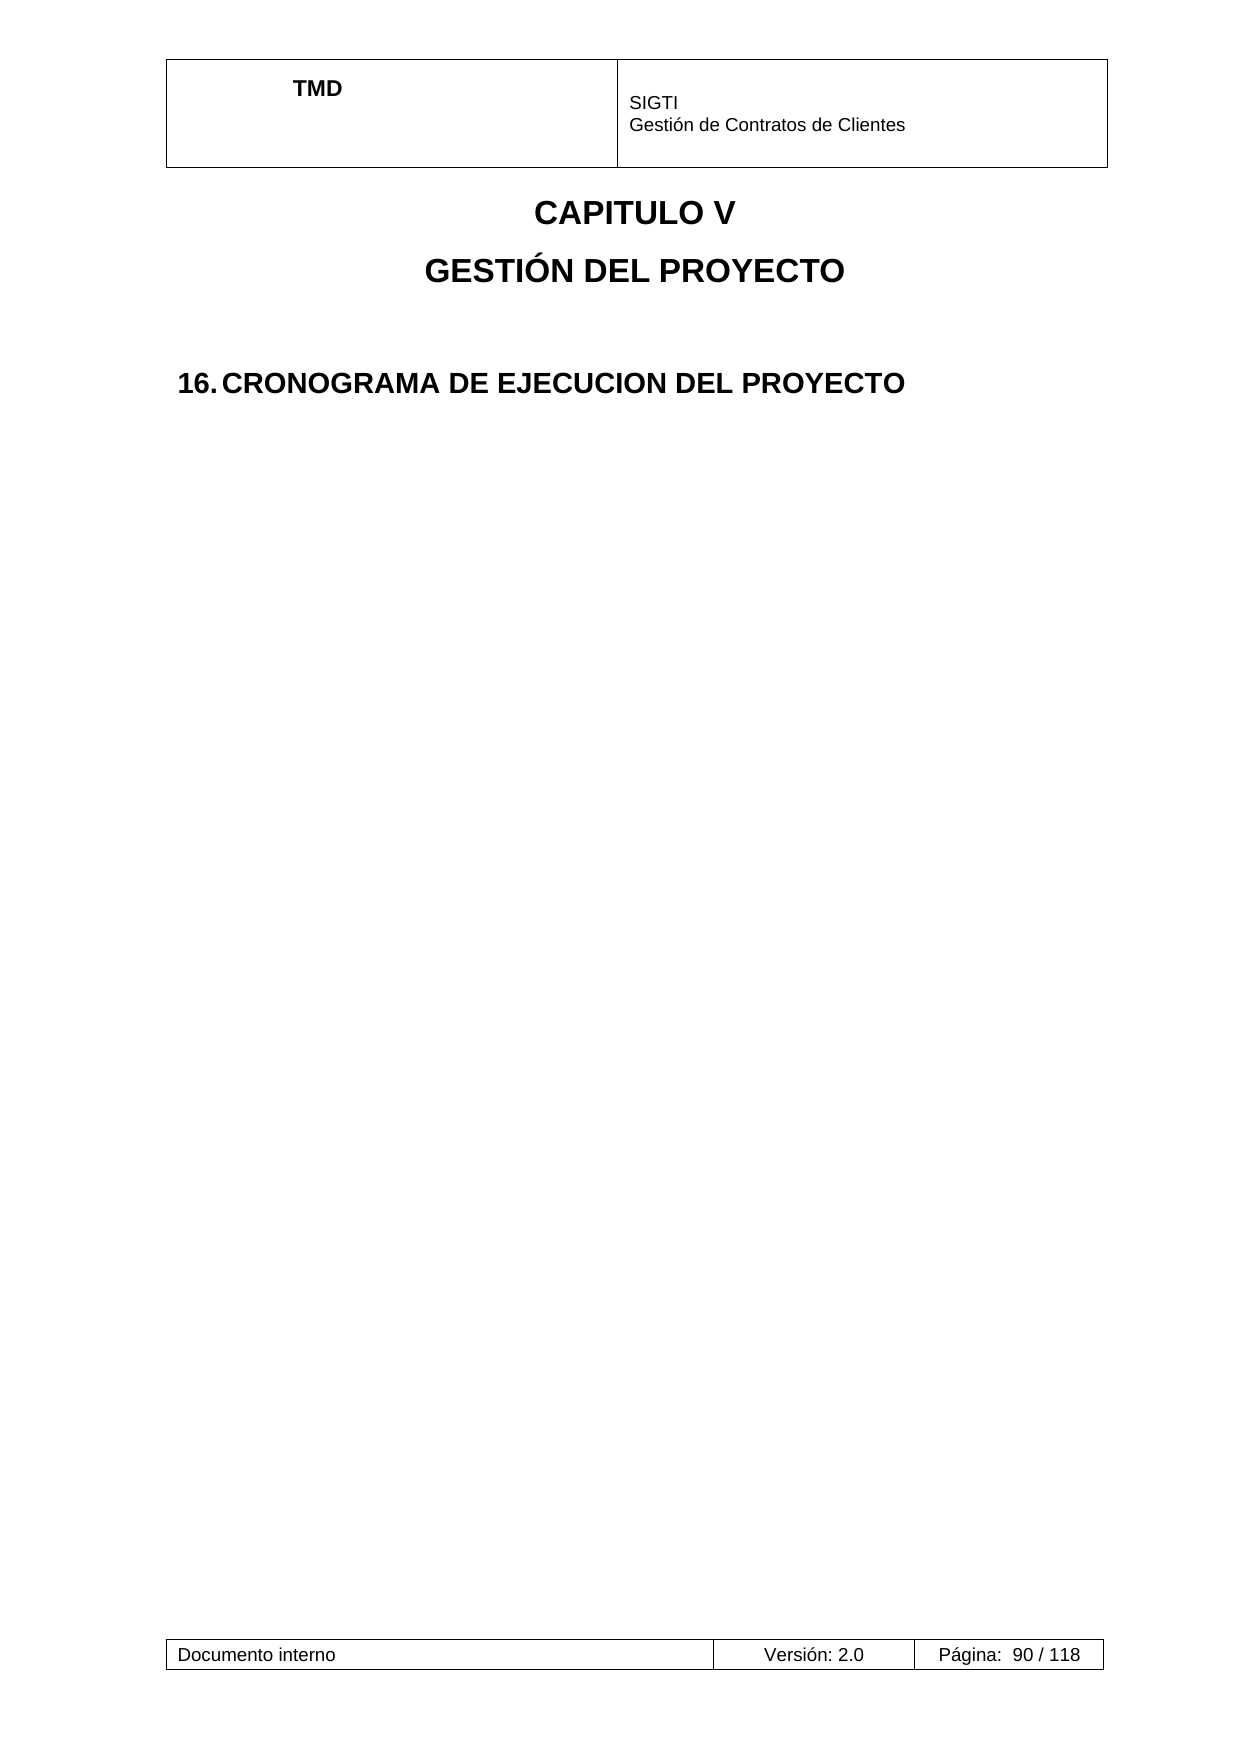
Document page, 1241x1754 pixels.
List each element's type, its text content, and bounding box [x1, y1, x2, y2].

subtitle CAPITULO V [177, 193, 1092, 231]
subtitle CRONOGRAMA DE EJECUCION DEL PROYECTO [177, 366, 1092, 399]
subtitle GESTIÓN DEL PROYECTO [177, 251, 1092, 289]
